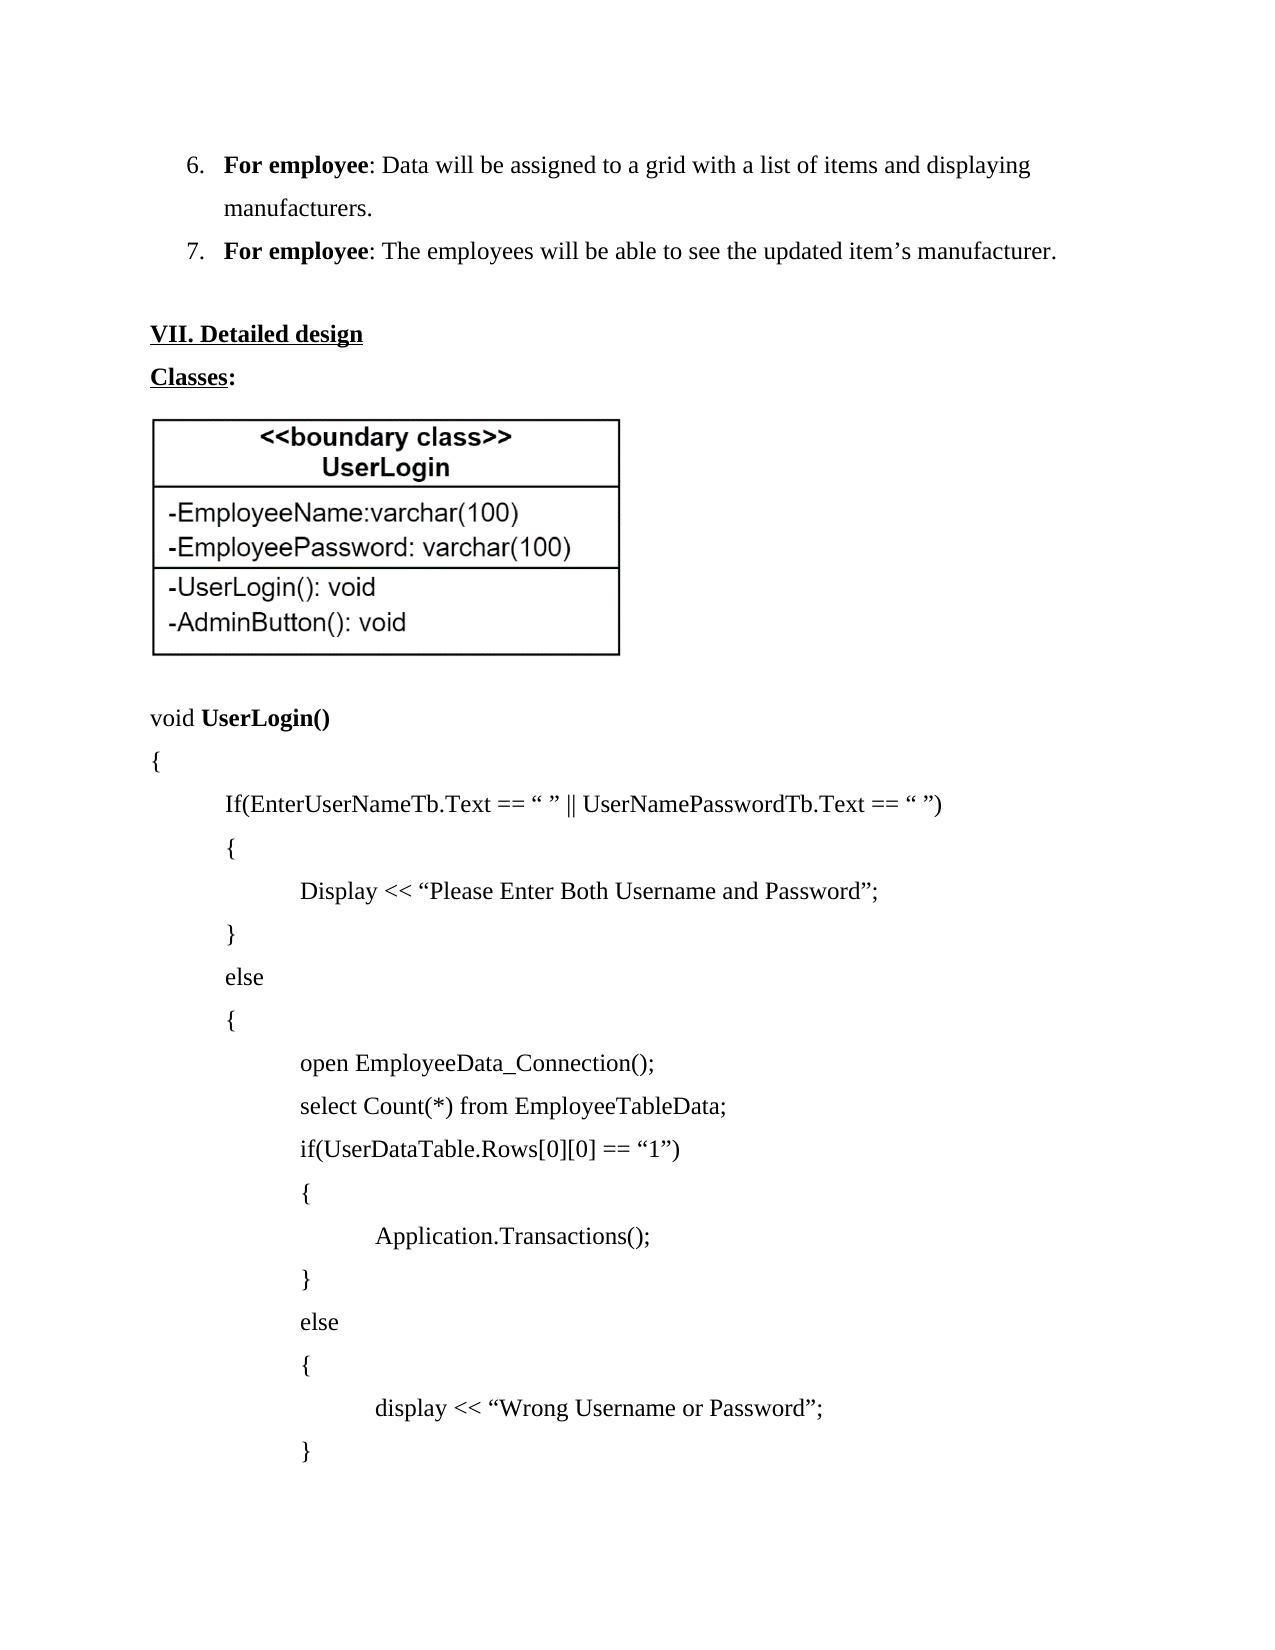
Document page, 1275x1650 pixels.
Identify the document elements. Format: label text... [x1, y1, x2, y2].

text } [150, 1436, 1125, 1465]
list For employee: Data will be assigned to a grid with a list of items and displaying manufacturers. [186, 150, 1125, 222]
text Display << “Please Enter Both Username and Password”; [225, 876, 1125, 904]
text { [150, 746, 1125, 775]
text if(UserDataTable.Rows[0][0] == “1”) [150, 1134, 1125, 1163]
text Application.Transactions(); [150, 1221, 1125, 1249]
picture [150, 416, 622, 659]
text open EmployeeData_Connection(); [225, 1048, 1125, 1077]
text } [150, 919, 1125, 948]
text void UserLogin() [150, 703, 1125, 732]
text { [150, 1178, 1125, 1206]
list For employee: The employees will be able to see the updated item’s manufacturer. [186, 236, 1125, 265]
text { [150, 1350, 1125, 1379]
text { [150, 833, 1125, 861]
text VII. Detailed design [150, 319, 1125, 348]
text If(EnterUserNameTb.Text == “ ” || UserNamePasswordTb.Text == “ ”) [150, 789, 1125, 818]
text display << “Wrong Username or Password”; [150, 1393, 1125, 1422]
text else [150, 962, 1125, 991]
text } [150, 1264, 1125, 1293]
text else [150, 1307, 1125, 1336]
text Classes: [150, 362, 1125, 391]
text select Count(*) from EmployeeTableData; [225, 1091, 1125, 1120]
text { [150, 1005, 1125, 1034]
